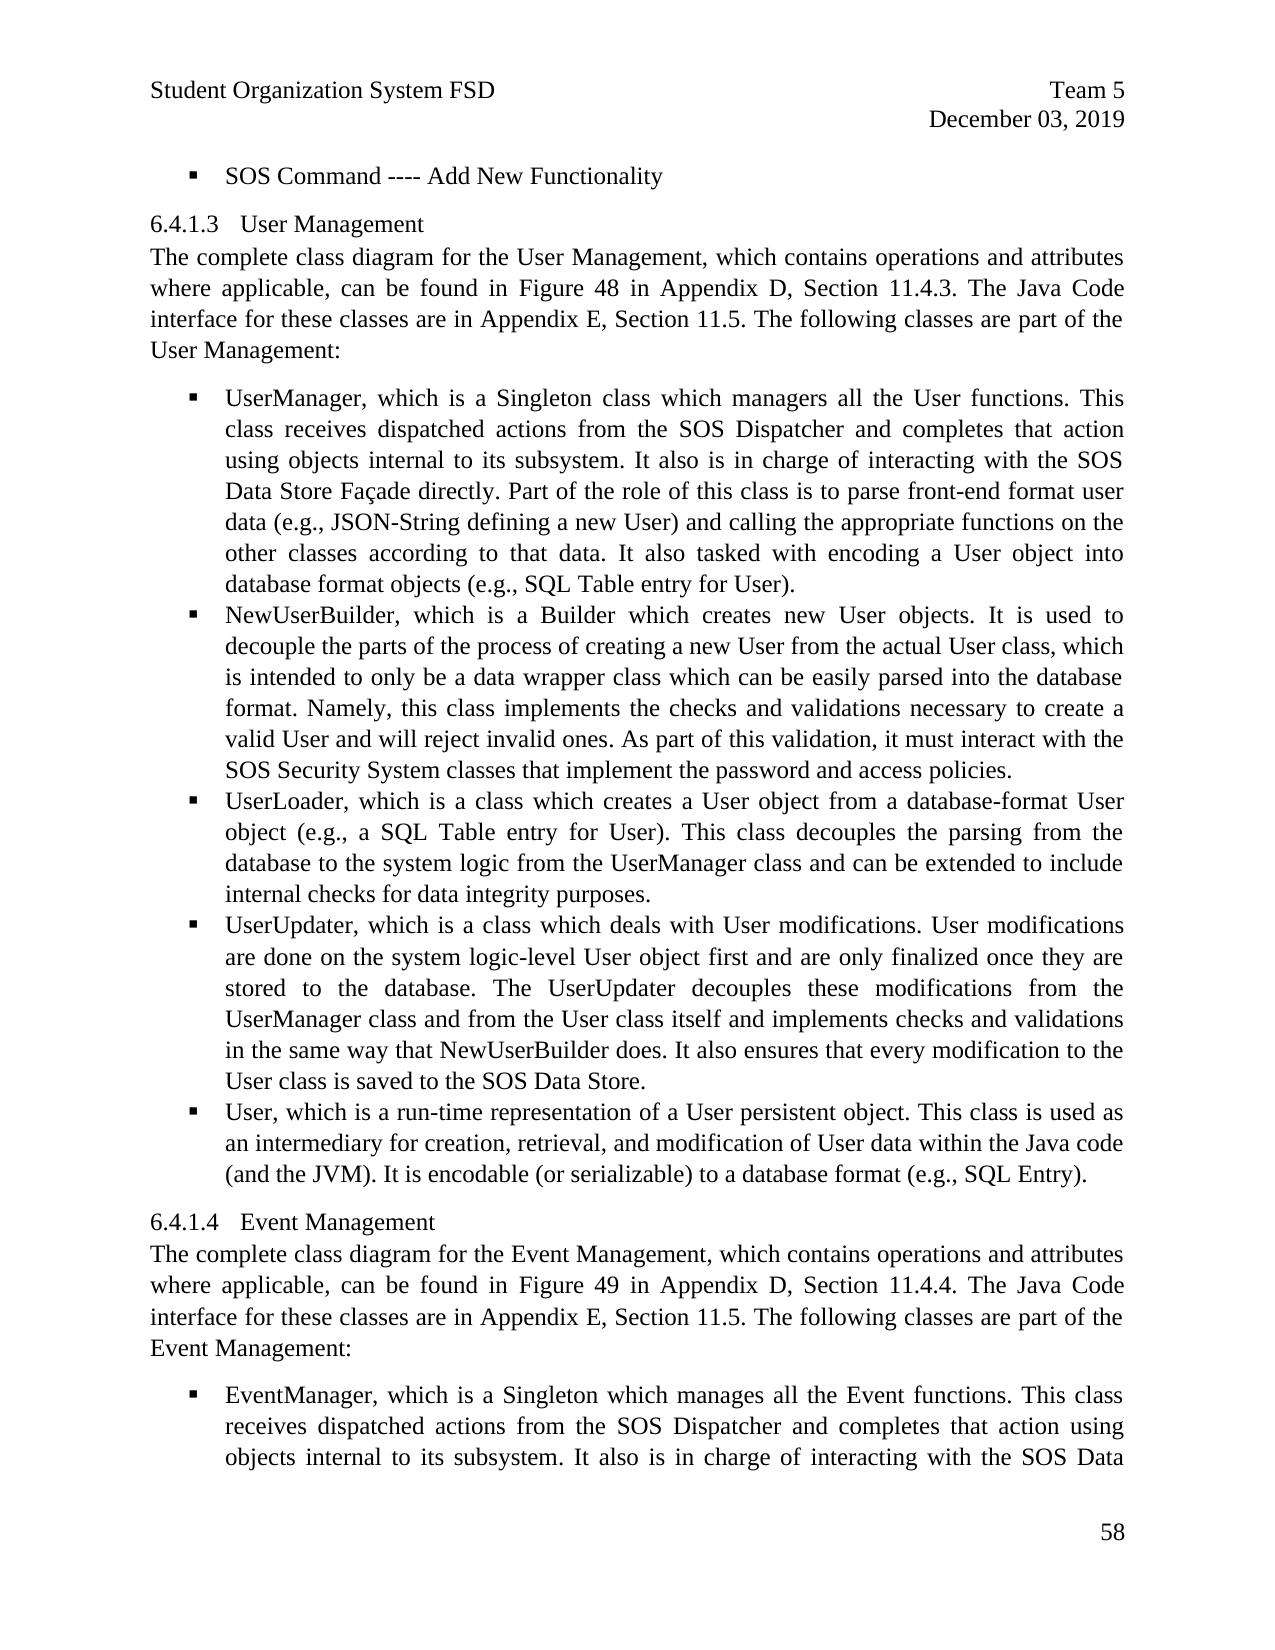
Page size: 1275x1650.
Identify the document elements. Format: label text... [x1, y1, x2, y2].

subtitle Event Management [150, 1207, 1125, 1235]
list UserUpdater, which is a class which deals with User modifications. User modifications are done on the system logic-level User object first and are only finalized once they are stored to the database. The UserUpdater decouples these modifications from the UserManager class and from the User class itself and implements checks and validations in the same way that NewUserBuilder does. It also ensures that every modification to the User class is saved to the SOS Data Store. [187, 911, 1125, 1094]
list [187, 1380, 1125, 1471]
list SOS Command ---- Add New Functionality [187, 161, 1125, 190]
text The complete class diagram for the Event Management, which contains operations and attributes where applicable, can be found in Figure 49 in Appendix D, Section 11.4.4. The Java Code interface for these classes are in Appendix E, Section 11.5. The following classes are part of the Event Management: [150, 1239, 1125, 1361]
list User, which is a run-time representation of a User persistent object. This class is used as an intermediary for creation, retrieval, and modification of User data within the Java code (and the JVM). It is encodable (or serializable) to a database format (e.g., SQL Entry). [187, 1097, 1125, 1188]
subtitle User Management [150, 209, 1125, 238]
list NewUserBuilder, which is a Builder which creates new User objects. It is used to decouple the parts of the process of creating a new User from the actual User class, which is intended to only be a data wrapper class which can be easily parsed into the database format. Namely, this class implements the checks and validations necessary to create a valid User and will reject invalid ones. As part of this validation, it must interact with the SOS Security System classes that implement the password and access policies. [187, 600, 1125, 784]
text The complete class diagram for the User Management, which contains operations and attributes where applicable, can be found in Figure 48 in Appendix D, Section 11.4.3. The Java Code interface for these classes are in Appendix E, Section 11.5. The following classes are part of the User Management: [150, 242, 1125, 364]
list UserManager, which is a Singleton class which managers all the User functions. This class receives dispatched actions from the SOS Dispatcher and completes that action using objects internal to its subsystem. It also is in charge of interacting with the SOS Data Store Façade directly. Part of the role of this class is to parse front-end format user data (e.g., JSON-String defining a new User) and calling the appropriate functions on the other classes according to that data. It also tasked with encoding a User object into database format objects (e.g., SQL Table entry for User). [187, 383, 1125, 598]
list UserLoader, which is a class which creates a User object from a database-format User object (e.g., a SQL Table entry for User). This class decouples the parsing from the database to the system logic from the UserManager class and can be extended to include internal checks for data integrity purposes. [187, 786, 1125, 908]
